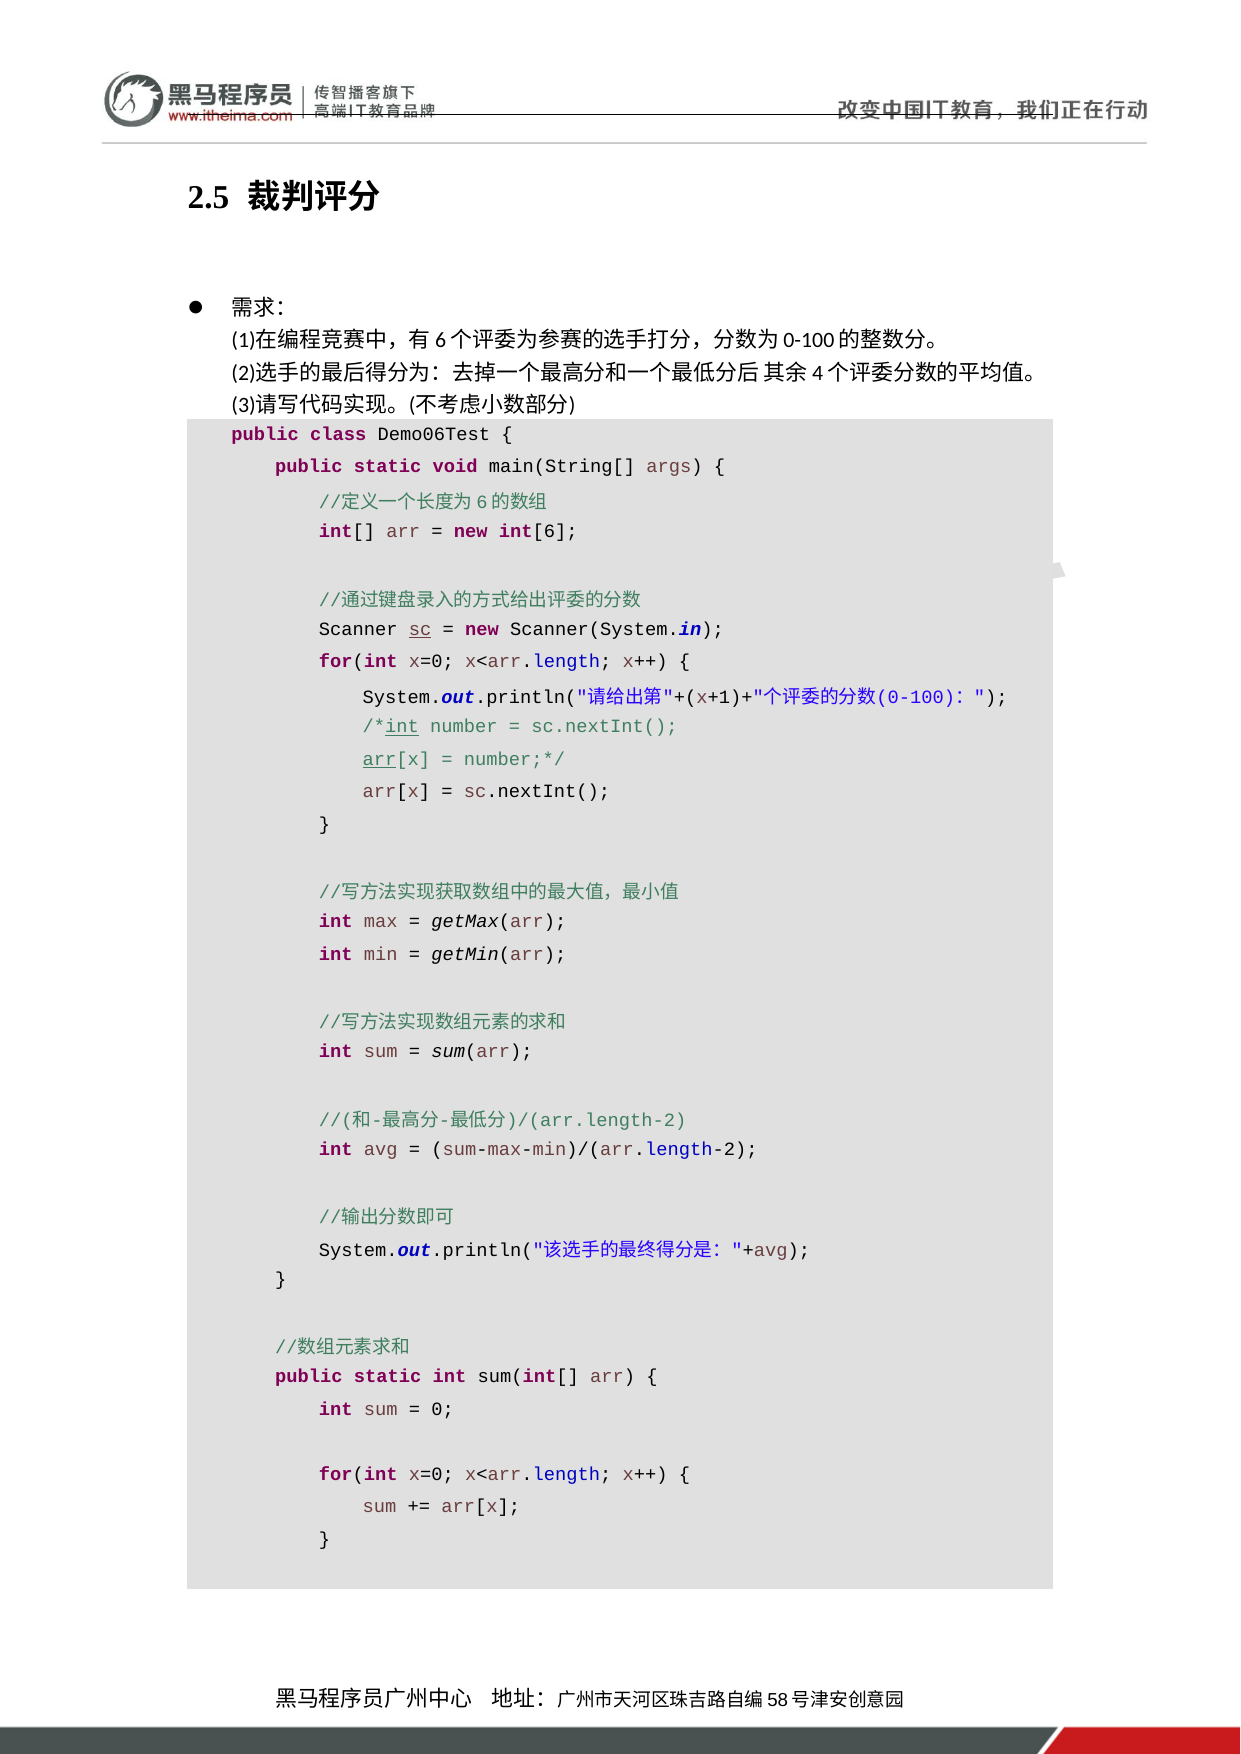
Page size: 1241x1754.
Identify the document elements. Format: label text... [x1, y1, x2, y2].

picture [0, 0, 1241, 151]
text sum += arr[x]; [187, 1492, 1053, 1524]
text for(int x=0; x<arr.length; x++) { [187, 1459, 1053, 1492]
text int[] arr = new int[6]; [187, 517, 1053, 549]
list 需求： [187, 289, 1053, 322]
text int avg = (sum-max-min)/(arr.length-2); [187, 1134, 1053, 1167]
text int sum = 0; [187, 1394, 1053, 1427]
text arr[x] = sc.nextInt(); [187, 777, 1053, 809]
text } [187, 1524, 1053, 1557]
subtitle 裁判评分 [187, 162, 1053, 227]
text arr[x] = number;*/ [187, 744, 1053, 777]
text //写方法实现获取数组中的最大值，最小值 [187, 874, 1053, 907]
text int min = getMin(arr); [187, 939, 1053, 972]
text //写方法实现数组元素的求和 [187, 1004, 1053, 1037]
text public static int sum(int[] arr) { [187, 1362, 1053, 1394]
text } [187, 809, 1053, 842]
text (3)请写代码实现。(不考虑小数部分) [231, 387, 1053, 419]
text (2)选手的最后得分为：去掉一个最高分和一个最低分后 其余4个评委分数的平均值。 [231, 354, 1053, 387]
text //(和-最高分-最低分)/(arr.length-2) [187, 1102, 1053, 1134]
text (1)在编程竞赛中，有6个评委为参赛的选手打分，分数为0-100的整数分。 [231, 322, 1053, 354]
text //通过键盘录入的方式给出评委的分数 [187, 582, 1053, 614]
text } [187, 1264, 1053, 1297]
text /*int number = sc.nextInt(); [187, 712, 1053, 744]
text System.out.println("该选手的最终得分是："+avg); [187, 1232, 1053, 1264]
text //数组元素求和 [187, 1329, 1053, 1362]
text int max = getMax(arr); [187, 907, 1053, 939]
text for(int x=0; x<arr.length; x++) { [187, 647, 1053, 679]
text int sum = sum(arr); [187, 1037, 1053, 1069]
picture [0, 1668, 1241, 1754]
text System.out.println("请给出第"+(x+1)+"个评委的分数(0-100)："); [187, 679, 1053, 712]
text Scanner sc = new Scanner(System.in); [187, 614, 1053, 647]
text //输出分数即可 [187, 1199, 1053, 1232]
text //定义一个长度为6的数组 [187, 484, 1053, 517]
text public static void main(String[] args) { [187, 452, 1053, 484]
text public class Demo06Test { [187, 419, 1053, 452]
